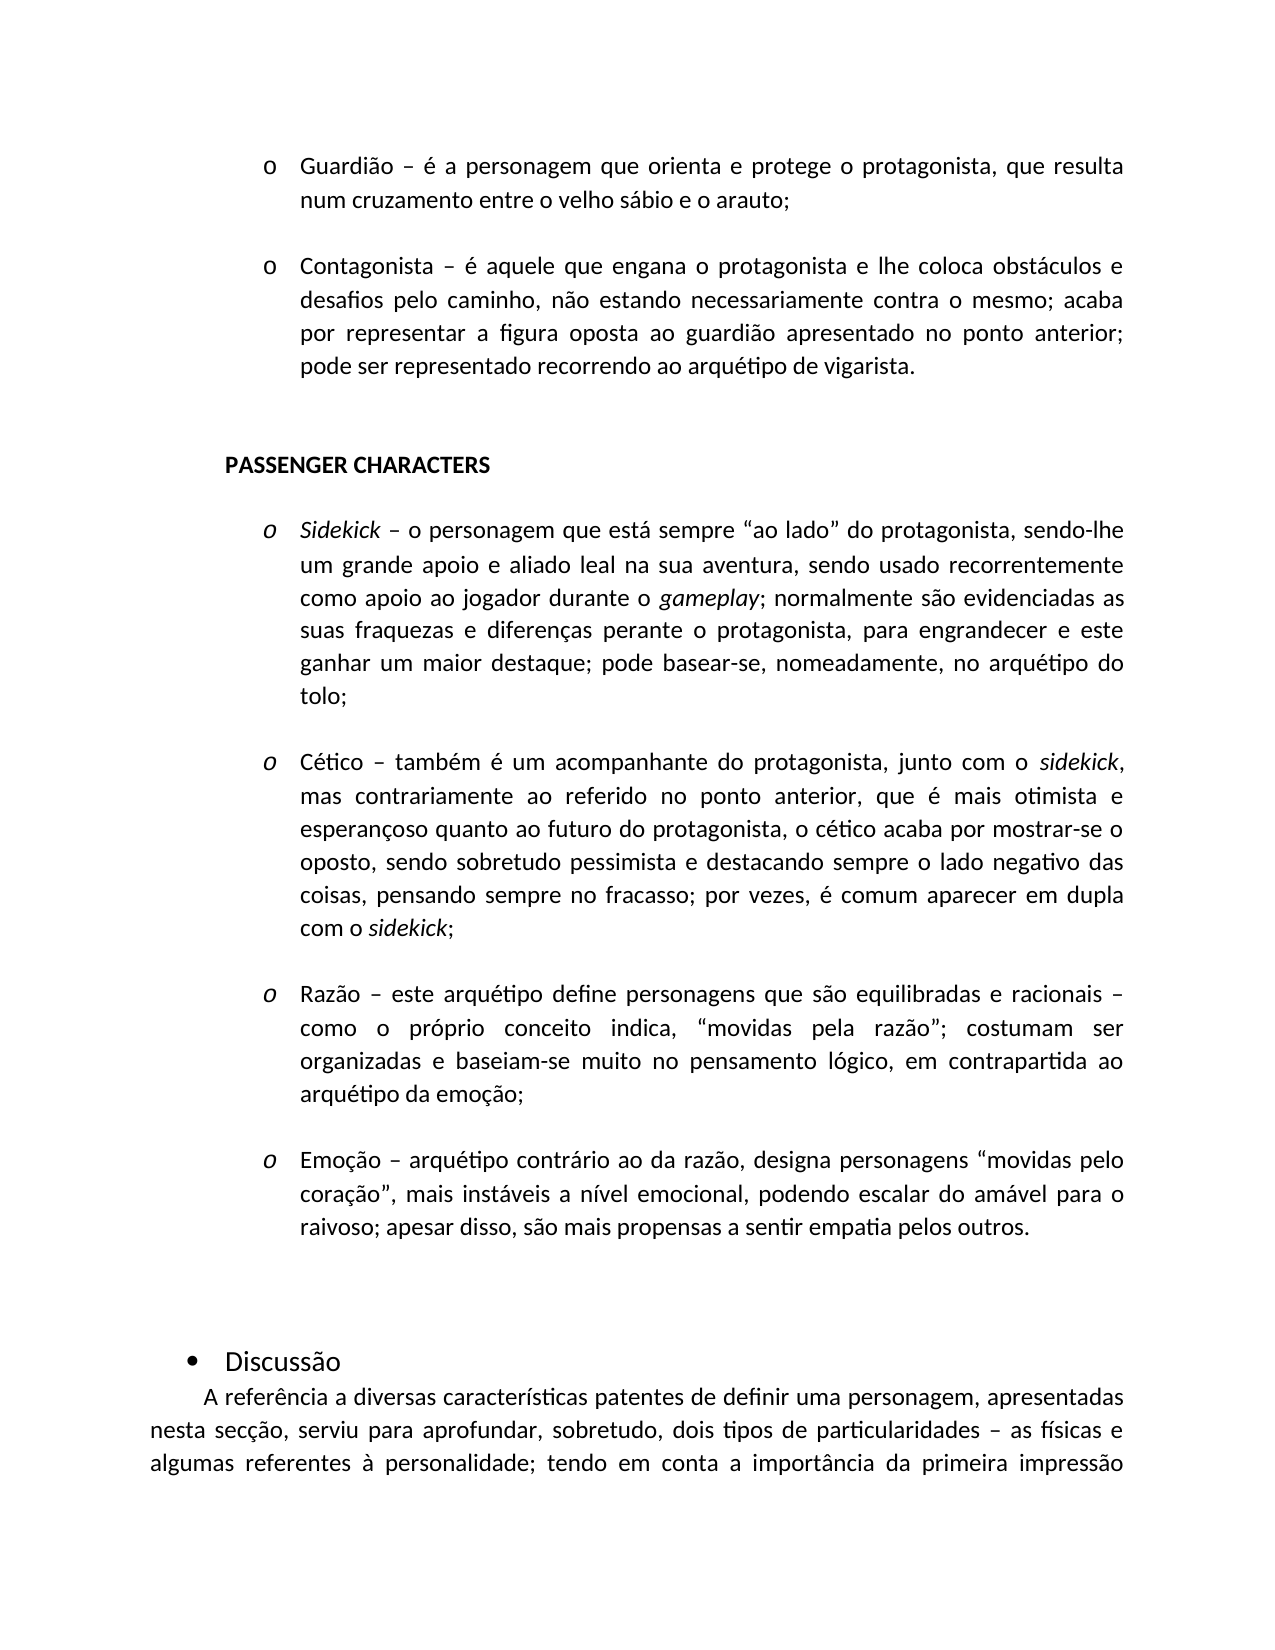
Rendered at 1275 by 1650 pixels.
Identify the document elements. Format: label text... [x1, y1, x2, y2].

list Cético – também é um acompanhante do protagonista, junto com o sidekick, mas contrariamente ao referido no ponto anterior, que é mais otimista e esperançoso quanto ao futuro do protagonista, o cético acaba por mostrar-se o oposto, sendo sobretudo pessimista e destacando sempre o lado negativo das coisas, pensando sempre no fracasso; por vezes, é comum aparecer em dupla com o sidekick; [262, 746, 1125, 943]
list Contagonista – é aquele que engana o protagonista e lhe coloca obstáculos e desafios pelo caminho, não estando necessariamente contra o mesmo; acaba por representar a figura oposta ao guardião apresentado no ponto anterior; pode ser representado recorrendo ao arquétipo de vigarista. [262, 250, 1125, 381]
text PASSENGER CHARACTERS [225, 449, 1125, 479]
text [150, 1381, 1125, 1478]
list Emoção – arquétipo contrário ao da razão, designa personagens “movidas pelo coração”, mais instáveis a nível emocional, podendo escalar do amável para o raivoso; apesar disso, são mais propensas a sentir empatia pelos outros. [262, 1144, 1125, 1241]
subtitle Discussão [187, 1343, 1125, 1378]
list Sidekick – o personagem que está sempre “ao lado” do protagonista, sendo-lhe um grande apoio e aliado leal na sua aventura, sendo usado recorrentemente como apoio ao jogador durante o gameplay; normalmente são evidenciadas as suas fraquezas e diferenças perante o protagonista, para engrandecer e este ganhar um maior destaque; pode basear-se, nomeadamente, no arquétipo do tolo; [262, 514, 1125, 711]
list Guardião – é a personagem que orienta e protege o protagonista, que resulta num cruzamento entre o velho sábio e o arauto; [262, 150, 1125, 215]
list Razão – este arquétipo define personagens que são equilibradas e racionais – como o próprio conceito indica, “movidas pela razão”; costumam ser organizadas e baseiam-se muito no pensamento lógico, em contrapartida ao arquétipo da emoção; [262, 978, 1125, 1108]
